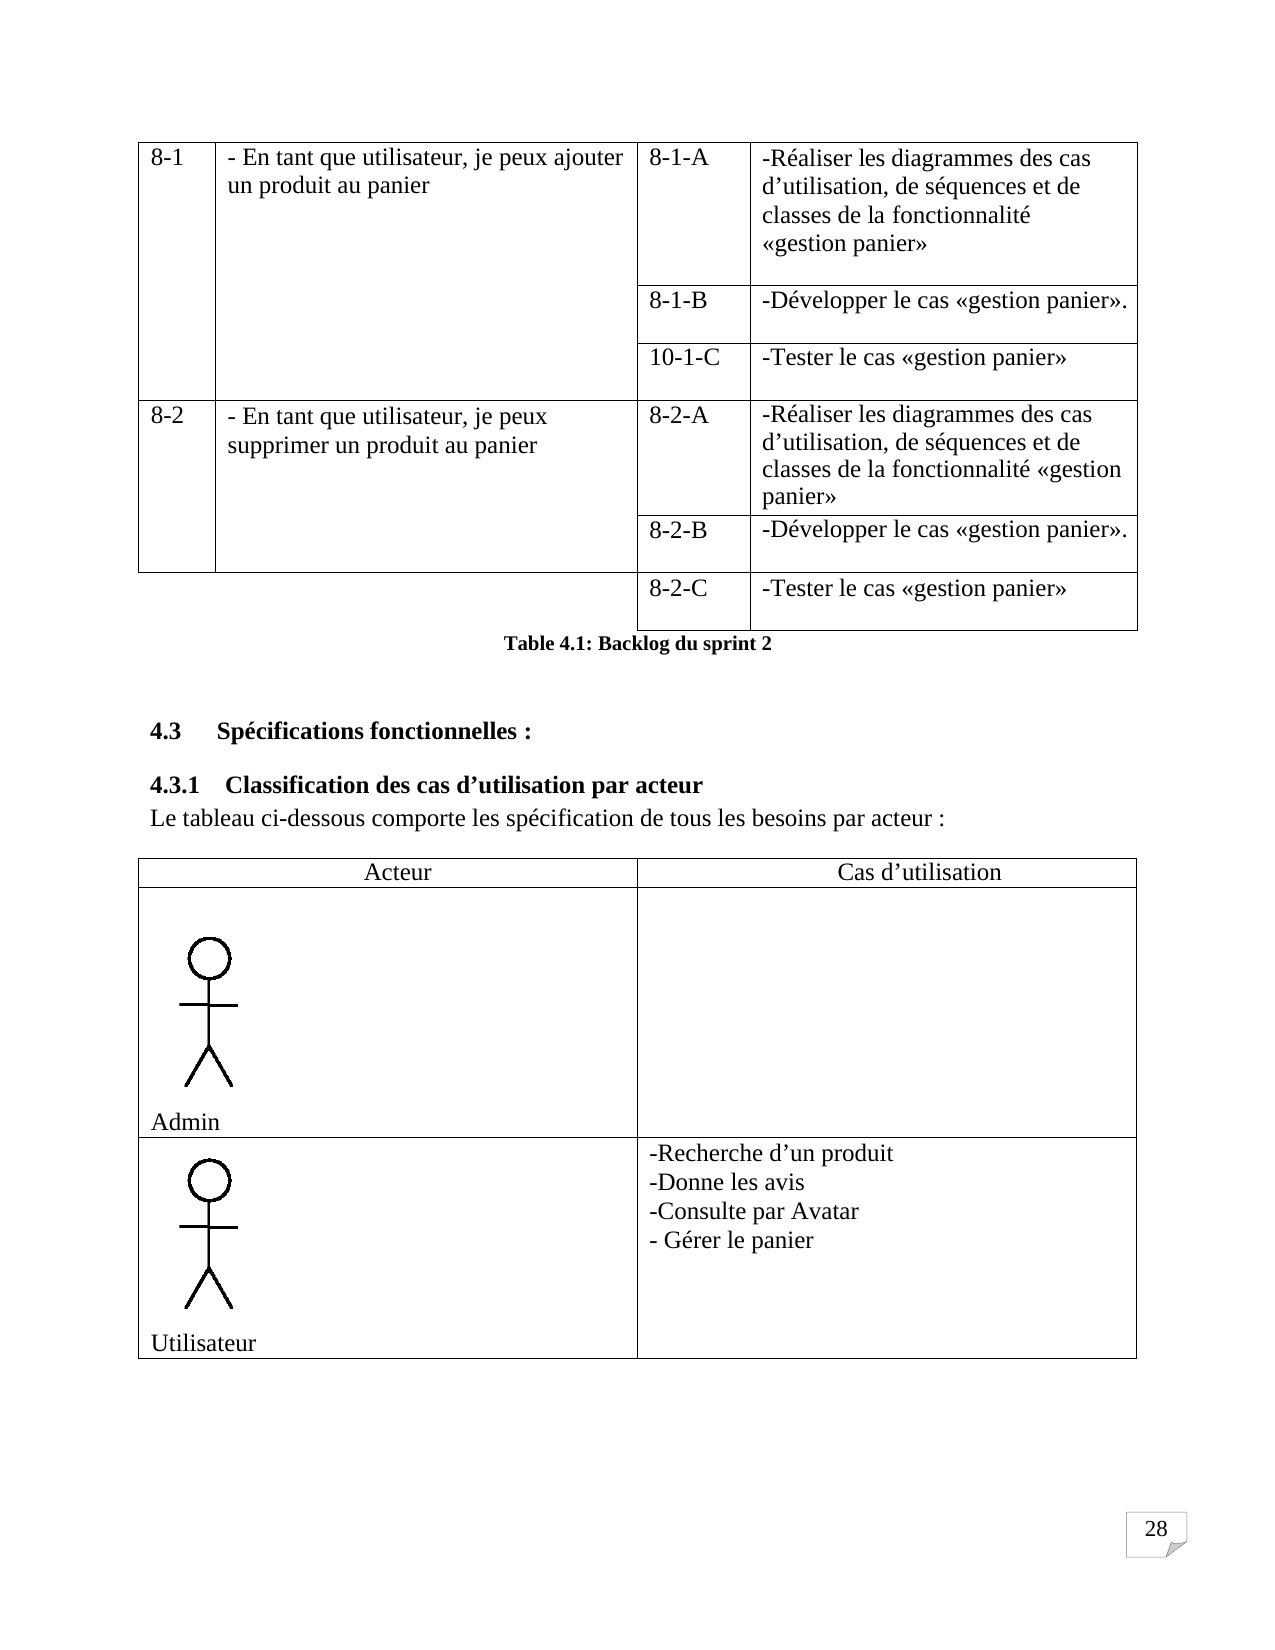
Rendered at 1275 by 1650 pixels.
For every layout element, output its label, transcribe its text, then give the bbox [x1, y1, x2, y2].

text Table 4.1: Backlog du sprint 2 [154, 631, 1121, 655]
table_cell 8-1 [139, 143, 215, 400]
table_header Cas d’utilisation [638, 859, 1136, 887]
table_cell -Recherche d’un produit -Donne les avis -Consulte par Avatar - Gérer le panier [638, 1138, 1136, 1358]
table_cell -Développer le cas «gestion panier». [751, 516, 1137, 572]
table_cell - En tant que utilisateur, je peux supprimer un produit au panier [216, 401, 637, 572]
table_cell - En tant que utilisateur, je peux ajouter un produit au panier [216, 143, 637, 400]
table_cell -Tester le cas «gestion panier» [751, 344, 1137, 400]
table_cell -Réaliser les diagrammes des cas d’utilisation, de séquences et de classes de la fonctionnalité «gestion panier» [751, 143, 1137, 285]
text Le tableau ci-dessous comporte les spécification de tous les besoins par acteur : [150, 803, 1164, 832]
table_cell -Réaliser les diagrammes des cas d’utilisation, de séquences et de classes de la fonctionnalité «gestion panier» [751, 401, 1137, 515]
table_cell 8-1-B [638, 286, 750, 342]
picture [179, 937, 238, 1087]
table_cell 10-1-C [638, 344, 750, 400]
subtitle Spécifications fonctionnelles : [150, 716, 1164, 745]
table_cell 8-2-A [638, 401, 750, 515]
picture [179, 1158, 238, 1309]
table_cell 8-2 [139, 401, 215, 572]
table_cell 8-2-C [638, 573, 750, 630]
table_cell Admin [139, 888, 637, 1137]
picture [1165, 1541, 1171, 1556]
table_cell [638, 888, 1136, 1137]
table_cell Utilisateur [139, 1138, 637, 1358]
picture [1168, 1543, 1187, 1557]
table_cell -Tester le cas «gestion panier» [751, 573, 1137, 630]
picture [1168, 1544, 1181, 1554]
table_cell 8-1-A [638, 143, 750, 285]
table_header Acteur [139, 859, 637, 887]
table_cell 8-2-B [638, 516, 750, 572]
list Classification des cas d’utilisation par acteur [150, 771, 1164, 799]
table_cell -Développer le cas «gestion panier». [751, 286, 1137, 342]
